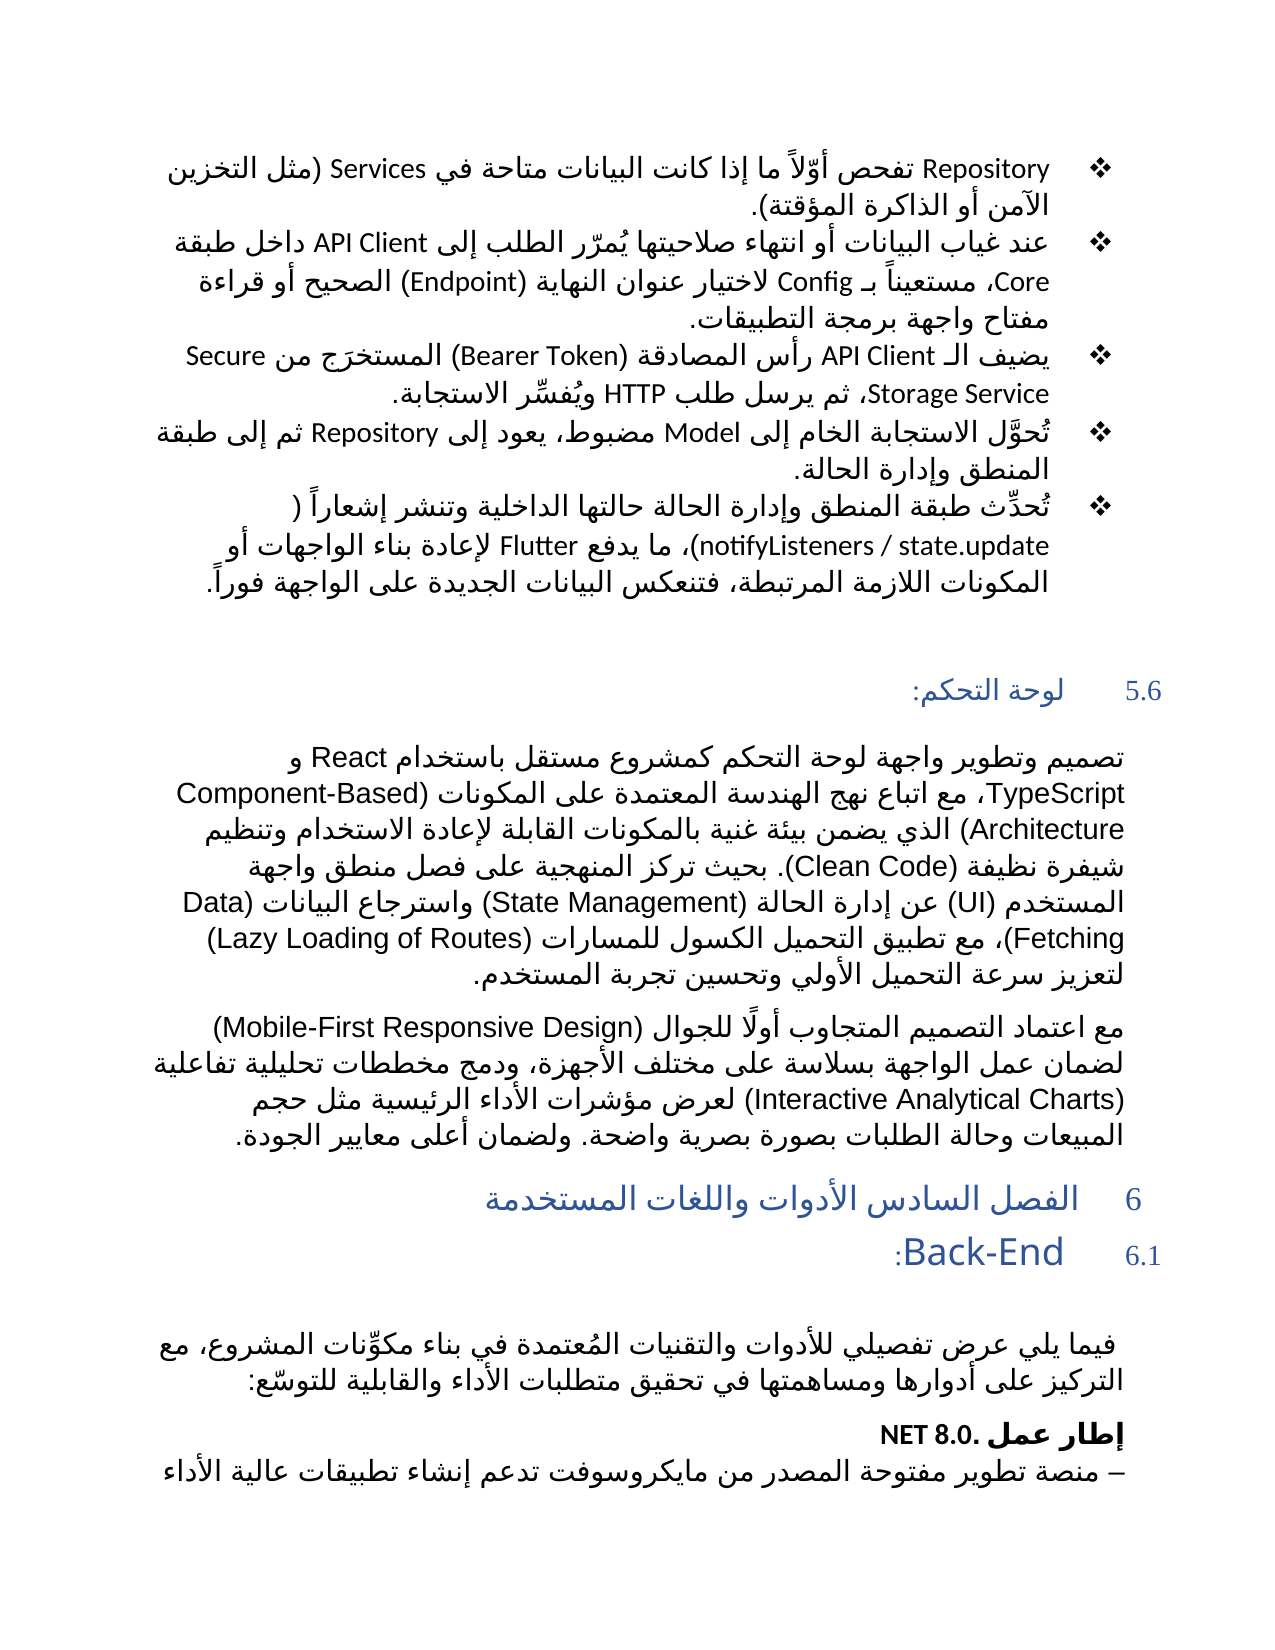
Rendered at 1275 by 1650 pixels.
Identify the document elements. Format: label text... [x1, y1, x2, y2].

text مع اعتماد التصميم المتجاوب أولًا للجوال (Mobile-First Responsive Design) لضمان عمل الواجهة بسلاسة على مختلف الأجهزة، ودمج مخططات تحليلية تفاعلية (Interactive Analytical Charts) لعرض مؤشرات الأداء الرئيسية مثل حجم المبيعات وحالة الطلبات بصورة بصرية واضحة. ولضمان أعلى معايير الجودة. [150, 1010, 1125, 1152]
list تُحوَّل الاستجابة الخام إلى Model مضبوط، يعود إلى Repository ثم إلى طبقة المنطق وإدارة الحالة. [150, 414, 1087, 486]
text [150, 1416, 1125, 1488]
subtitle لوحة التحكم: [150, 673, 1125, 707]
list Repository تفحص أوّلاً ما إذا كانت البيانات متاحة في Services (مثل التخزين الآمن أو الذاكرة المؤقتة). [150, 150, 1087, 222]
list عند غياب البيانات أو انتهاء صلاحيتها يُمرّر الطلب إلى API Client داخل طبقة Core، مستعيناً بـ Config لاختيار عنوان النهاية (Endpoint) الصحيح أو قراءة مفتاح واجهة برمجة التطبيقات. [150, 224, 1087, 334]
text فيما يلي عرض تفصيلي للأدوات والتقنيات المُعتمدة في بناء مكوِّنات المشروع، مع التركيز على أدوارها ومساهمتها في تحقيق متطلبات الأداء والقابلية للتوسّع: [150, 1327, 1125, 1397]
list تُحدِّث طبقة المنطق وإدارة الحالة حالتها الداخلية وتنشر إشعاراً (notifyListeners / state.update)، ما يدفع Flutter لإعادة بناء الواجهات أو المكونات اللازمة المرتبطة، فتنعكس البيانات الجديدة على الواجهة فوراً. [150, 488, 1087, 599]
subtitle Back-End: [150, 1225, 1125, 1276]
subtitle الفصل السادس الأدوات واللغات المستخدمة [150, 1179, 1125, 1218]
text تصميم وتطوير واجهة لوحة التحكم كمشروع مستقل باستخدام React وTypeScript، مع اتباع نهج الهندسة المعتمدة على المكونات (Component-Based Architecture) الذي يضمن بيئة غنية بالمكونات القابلة لإعادة الاستخدام وتنظيم شيفرة نظيفة (Clean Code). بحيث تركز المنهجية على فصل منطق واجهة المستخدم (UI) عن إدارة الحالة (State Management) واسترجاع البيانات (Data Fetching)، مع تطبيق التحميل الكسول للمسارات (Lazy Loading of Routes) لتعزيز سرعة التحميل الأولي وتحسين تجربة المستخدم. [150, 740, 1125, 991]
list يضيف الـ API Client رأس المصادقة (Bearer Token) المستخرَج من Secure Storage Service، ثم يرسل طلب HTTP ويُفسِّر الاستجابة. [150, 337, 1087, 411]
